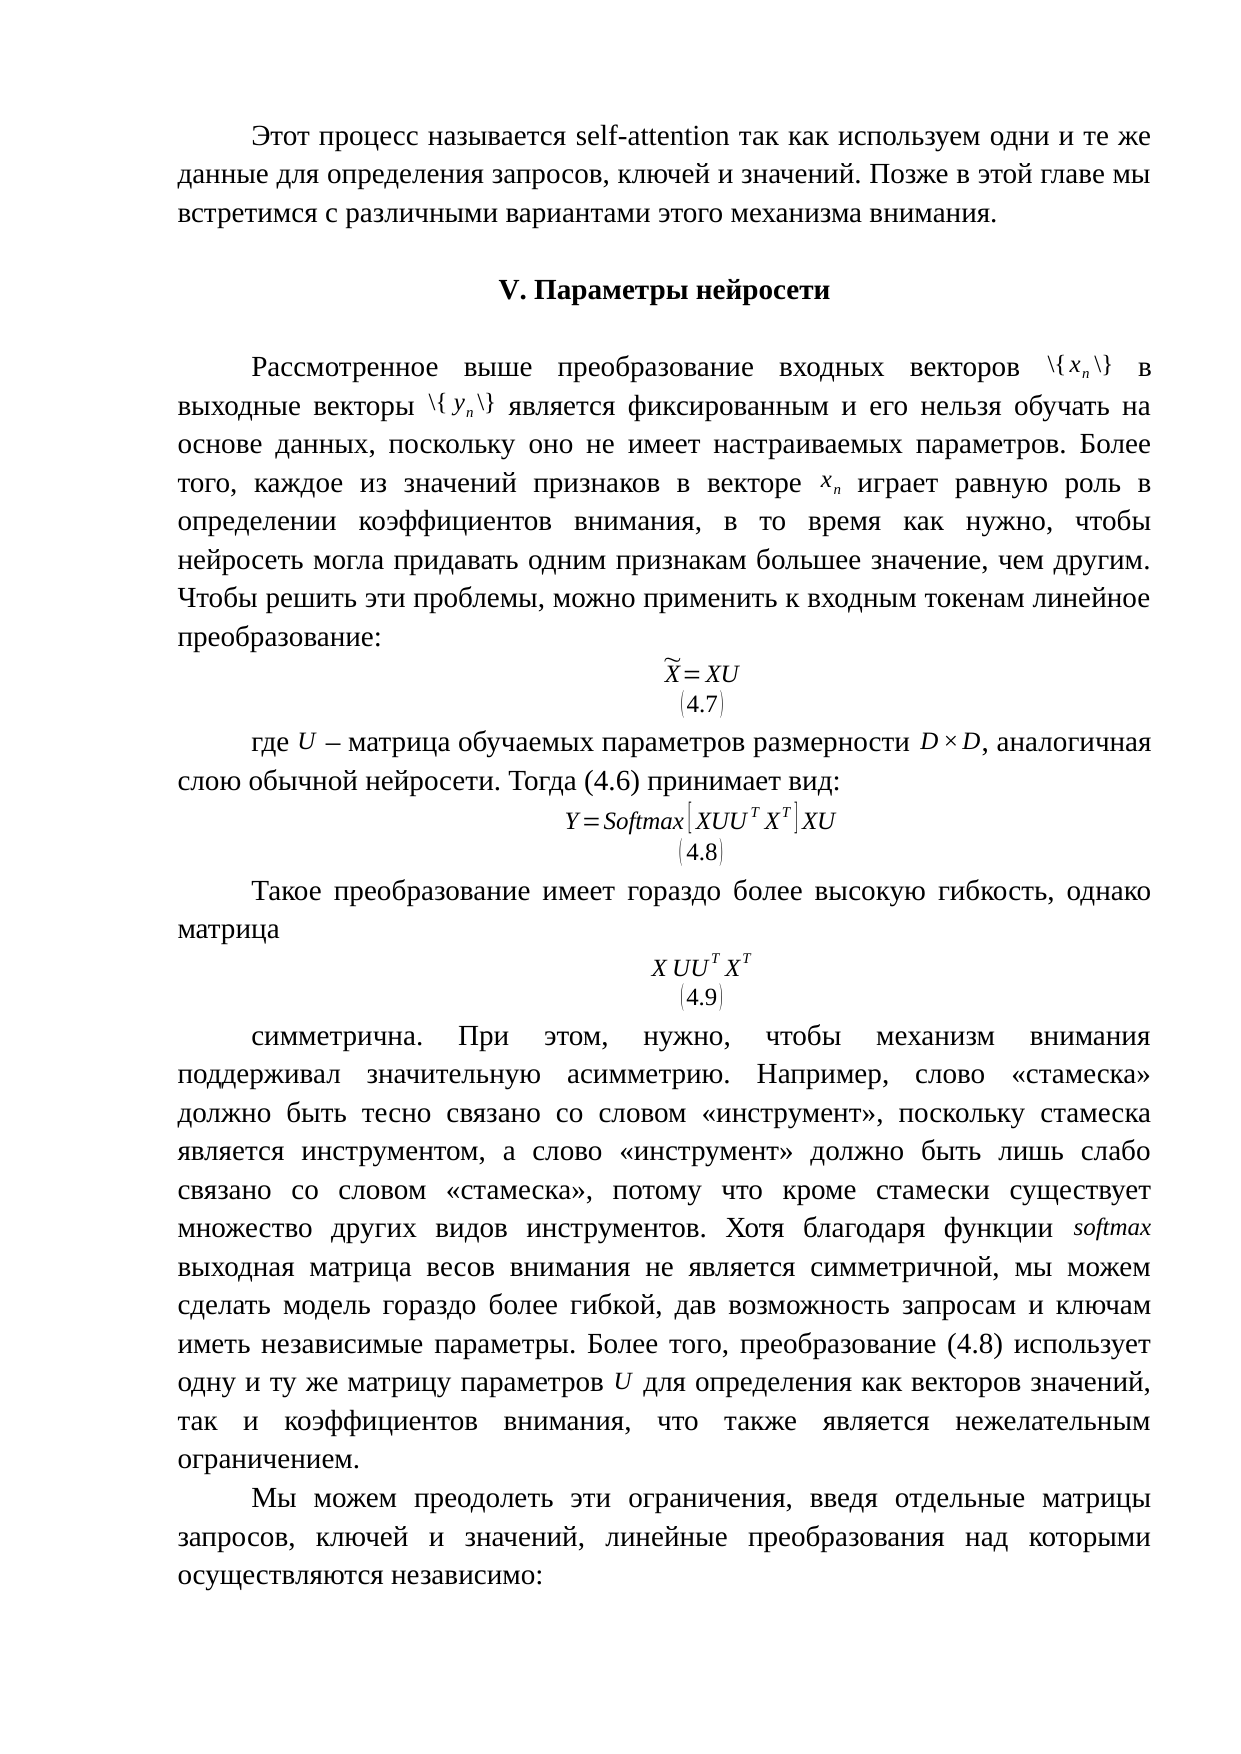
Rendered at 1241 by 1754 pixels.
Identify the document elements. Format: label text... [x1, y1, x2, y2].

text V. Параметры нейросети [177, 272, 1152, 306]
text где – матрица обучаемых параметров размерности , аналогичная слою обычной нейросети. Тогда (4.6) принимает вид: [177, 724, 1152, 796]
text Рассмотренное выше преобразование входных векторов в выходные векторы является фиксированным и его нельзя обучать на основе данных, поскольку оно не имеет настраиваемых параметров. Более того, каждое из значений признаков в векторе играет равную роль в определении коэффициентов внимания, в то время как нужно, чтобы нейросеть могла придавать одним признакам большее значение, чем другим. Чтобы решить эти проблемы, можно применить к входным токенам линейное преобразование: [177, 349, 1152, 653]
text Такое преобразование имеет гораздо более высокую гибкость, однако матрица [177, 873, 1152, 945]
text симметрична. При этом, нужно, чтобы механизм внимания поддерживал значительную асимметрию. Например, слово «стамеска» должно быть тесно связано со словом «инструмент», поскольку стамеска является инструментом, а слово «инструмент» должно быть лишь слабо связано со словом «стамеска», потому что кроме стамески существует множество других видов инструментов. Хотя благодаря функции выходная матрица весов внимания не является симметричной, мы можем сделать модель гораздо более гибкой, дав возможность запросам и ключам иметь независимые параметры. Более того, преобразование (4.8) использует одну и ту же матрицу параметров для определения как векторов значений, так и коэффициентов внимания, что также является нежелательным ограничением. [177, 1018, 1152, 1475]
text Мы можем преодолеть эти ограничения, введя отдельные матрицы запросов, ключей и значений, линейные преобразования над которыми осуществляются независимо: [177, 1480, 1152, 1591]
text Этот процесс называется self-attention так как используем одни и те же данные для определения запросов, ключей и значений. Позже в этой главе мы встретимся с различными вариантами этого механизма внимания. [177, 118, 1152, 229]
